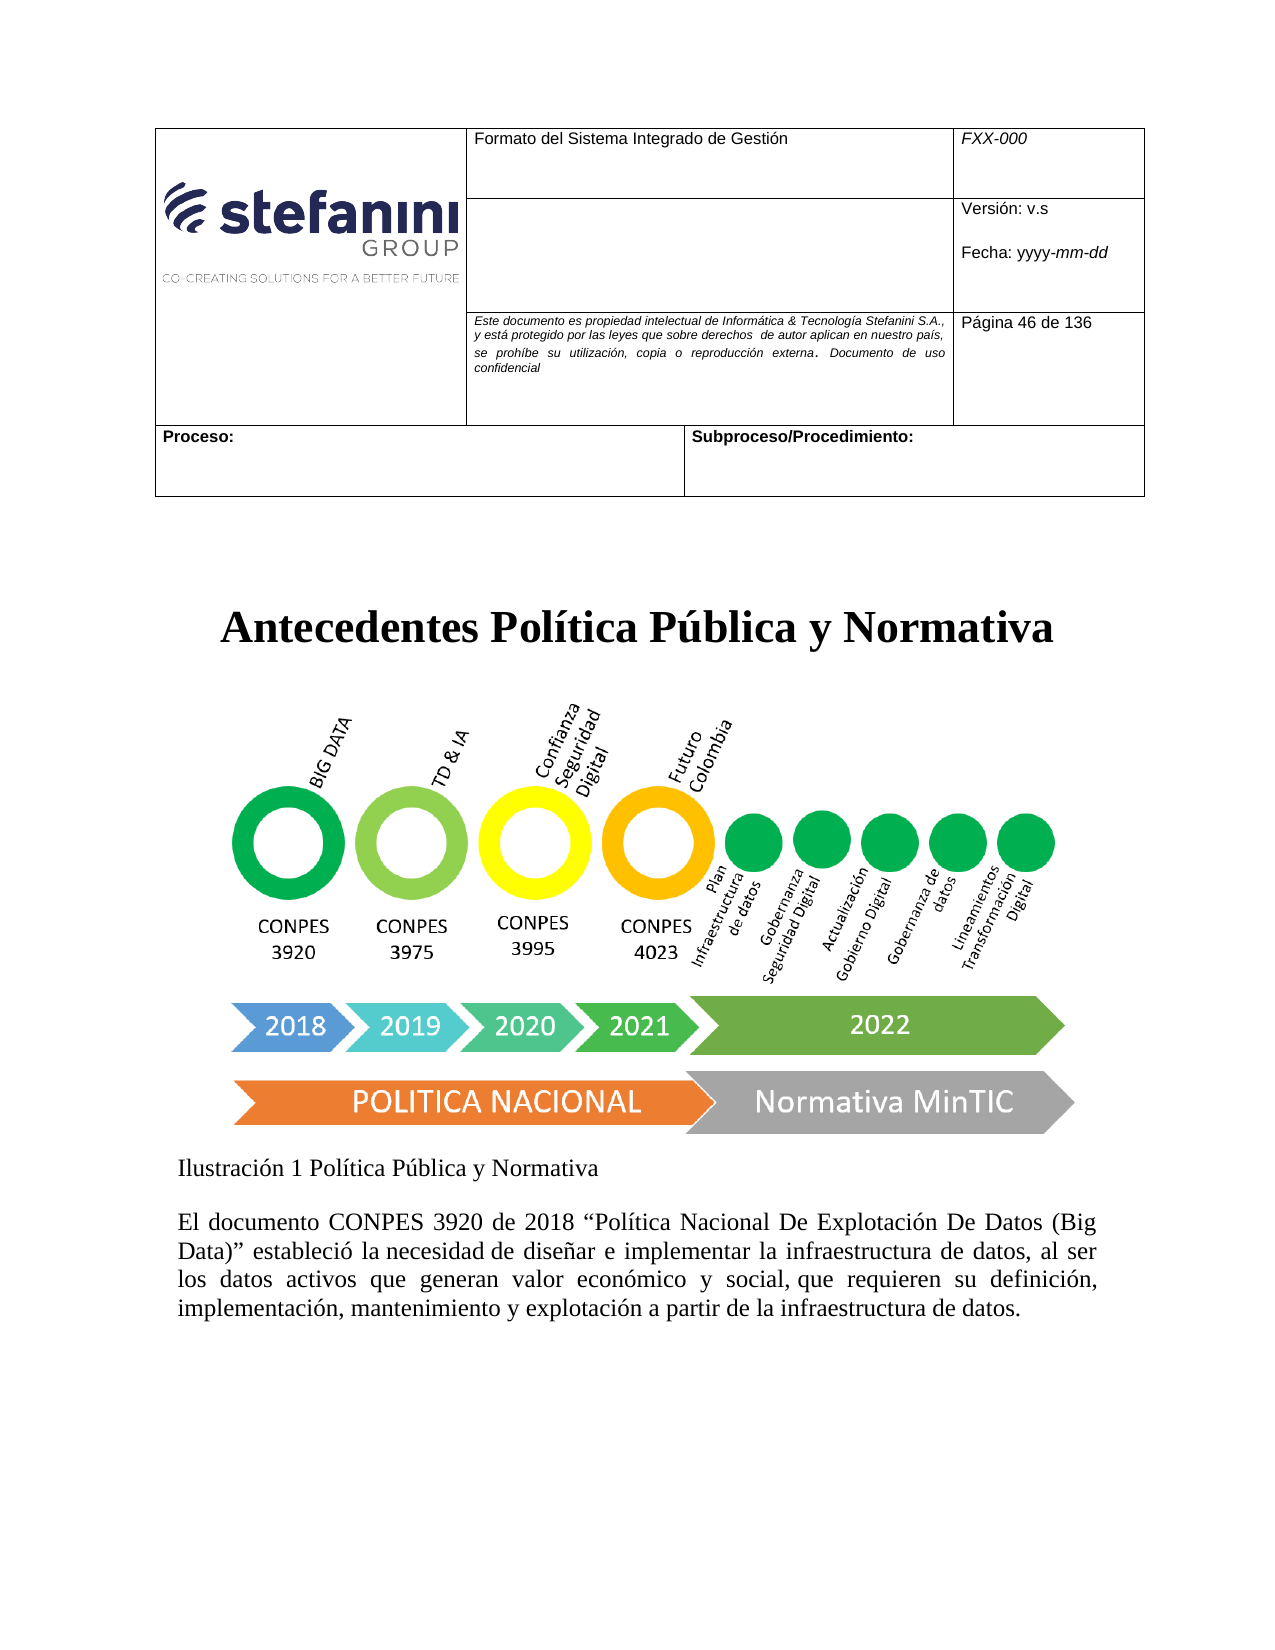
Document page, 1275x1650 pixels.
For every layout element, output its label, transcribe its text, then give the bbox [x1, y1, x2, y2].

picture [162, 182, 460, 286]
text El documento CONPES 3920 de 2018 “Política Nacional De Explotación De Datos (Big Data)” estableció la necesidad de diseñar e implementar la infraestructura de datos, al ser los datos activos que generan valor económico y social, que requieren su definición, implementación, mantenimiento y explotación a partir de la infraestructura de datos. [177, 1207, 1098, 1322]
subtitle Antecedentes Política Pública y Normativa [177, 599, 1098, 652]
picture [196, 677, 1097, 1141]
text Ilustración 1 Política Pública y Normativa [177, 1153, 1098, 1182]
